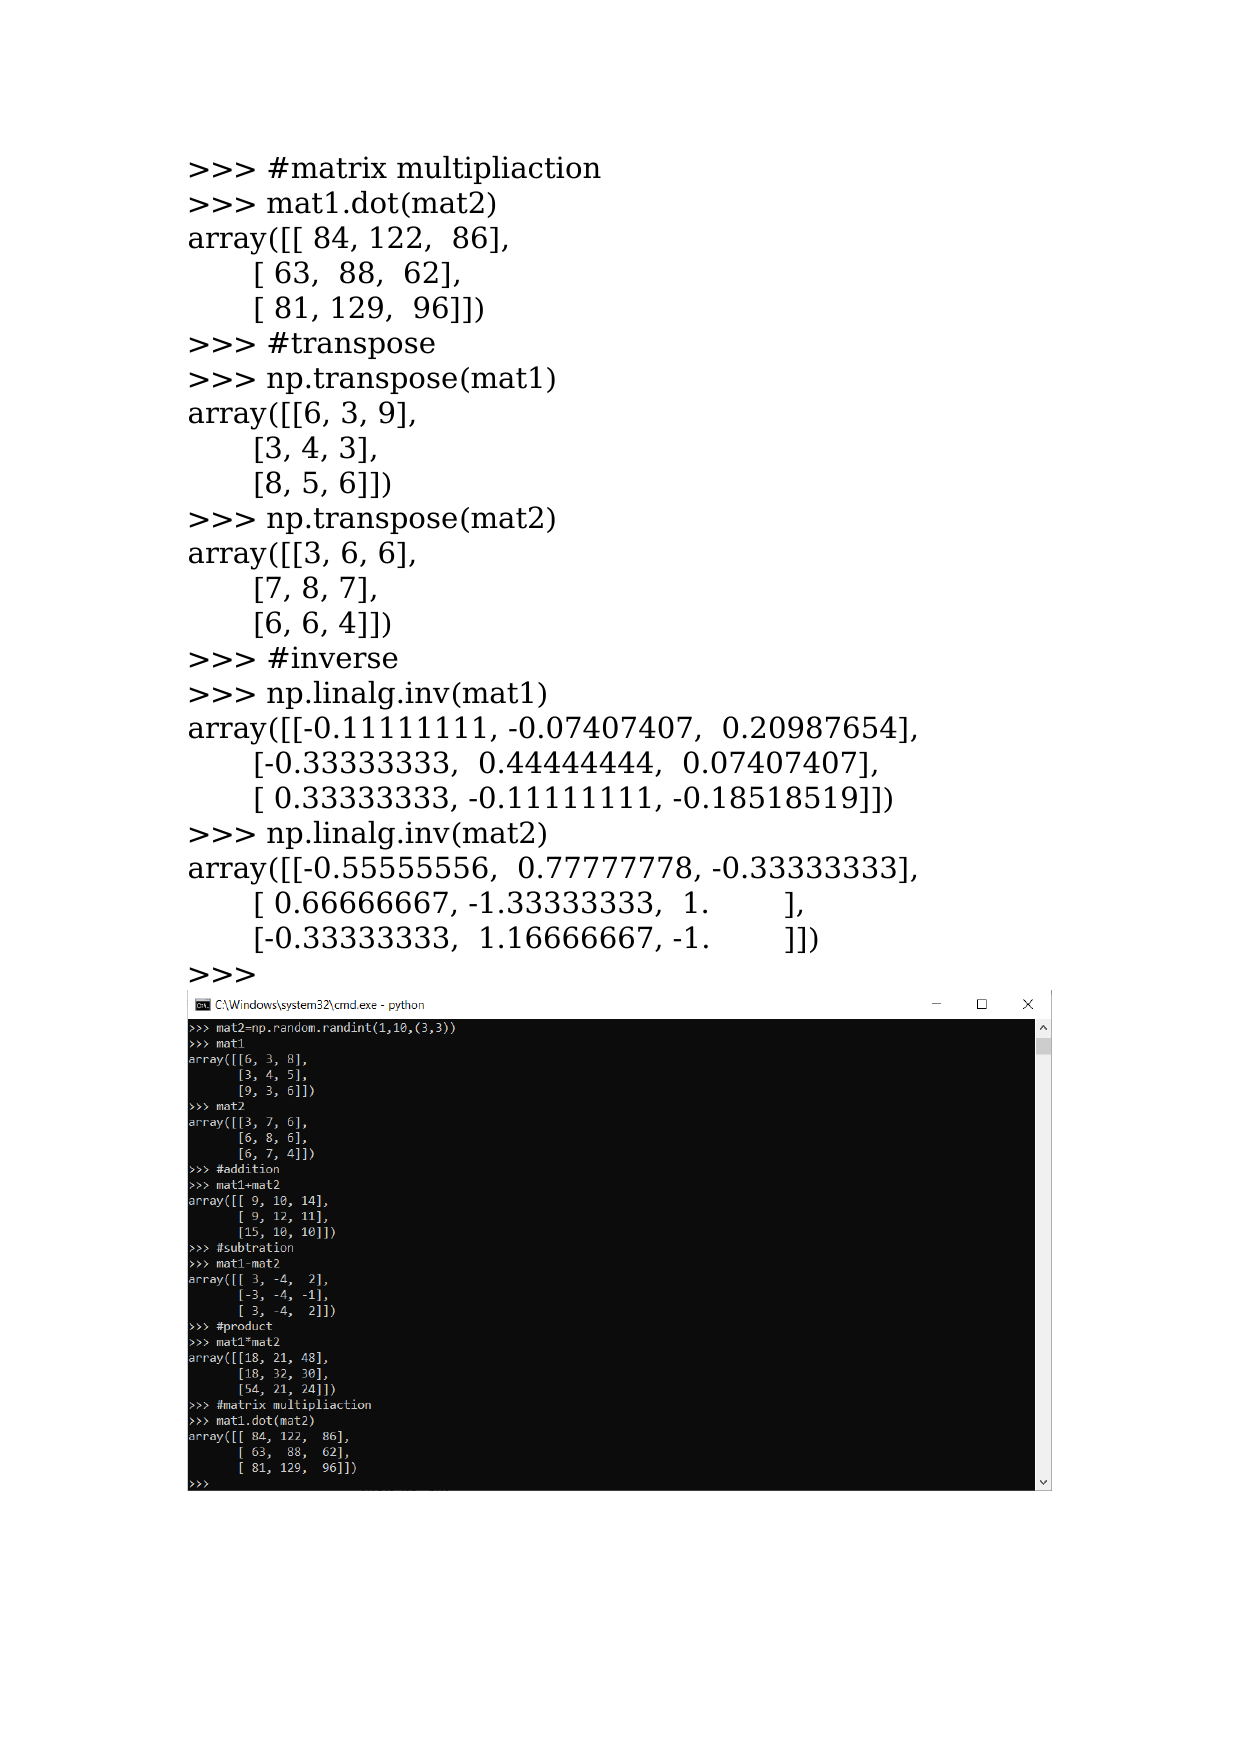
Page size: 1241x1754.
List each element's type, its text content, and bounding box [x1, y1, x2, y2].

text >>> #matrix multipliaction [187, 150, 1053, 185]
text [7, 8, 7], [187, 570, 1053, 605]
text array([[6, 3, 9], [187, 395, 1053, 430]
text [6, 6, 4]]) [187, 605, 1053, 640]
text array([[3, 6, 6], [187, 535, 1053, 570]
text >>> np.linalg.inv(mat2) [187, 815, 1053, 850]
text [ 0.66666667, -1.33333333, 1. ], [187, 885, 1053, 920]
text [-0.33333333, 1.16666667, -1. ]]) [187, 920, 1053, 955]
text >>> [187, 955, 1053, 990]
text [ 0.33333333, -0.11111111, -0.18518519]]) [187, 780, 1053, 815]
text array([[ 84, 122, 86], [187, 220, 1053, 255]
text array([[-0.55555556, 0.77777778, -0.33333333], [187, 850, 1053, 885]
text [8, 5, 6]]) [187, 465, 1053, 500]
text >>> #inverse [187, 640, 1053, 675]
picture [187, 990, 1052, 1491]
text [ 81, 129, 96]]) [187, 290, 1053, 325]
text >>> #transpose [187, 325, 1053, 360]
text [-0.33333333, 0.44444444, 0.07407407], [187, 745, 1053, 780]
text >>> np.transpose(mat1) [187, 360, 1053, 395]
text >>> mat1.dot(mat2) [187, 185, 1053, 220]
text [ 63, 88, 62], [187, 255, 1053, 290]
text array([[-0.11111111, -0.07407407, 0.20987654], [187, 710, 1053, 745]
text >>> np.transpose(mat2) [187, 500, 1053, 535]
text >>> np.linalg.inv(mat1) [187, 675, 1053, 710]
text [3, 4, 3], [187, 430, 1053, 465]
